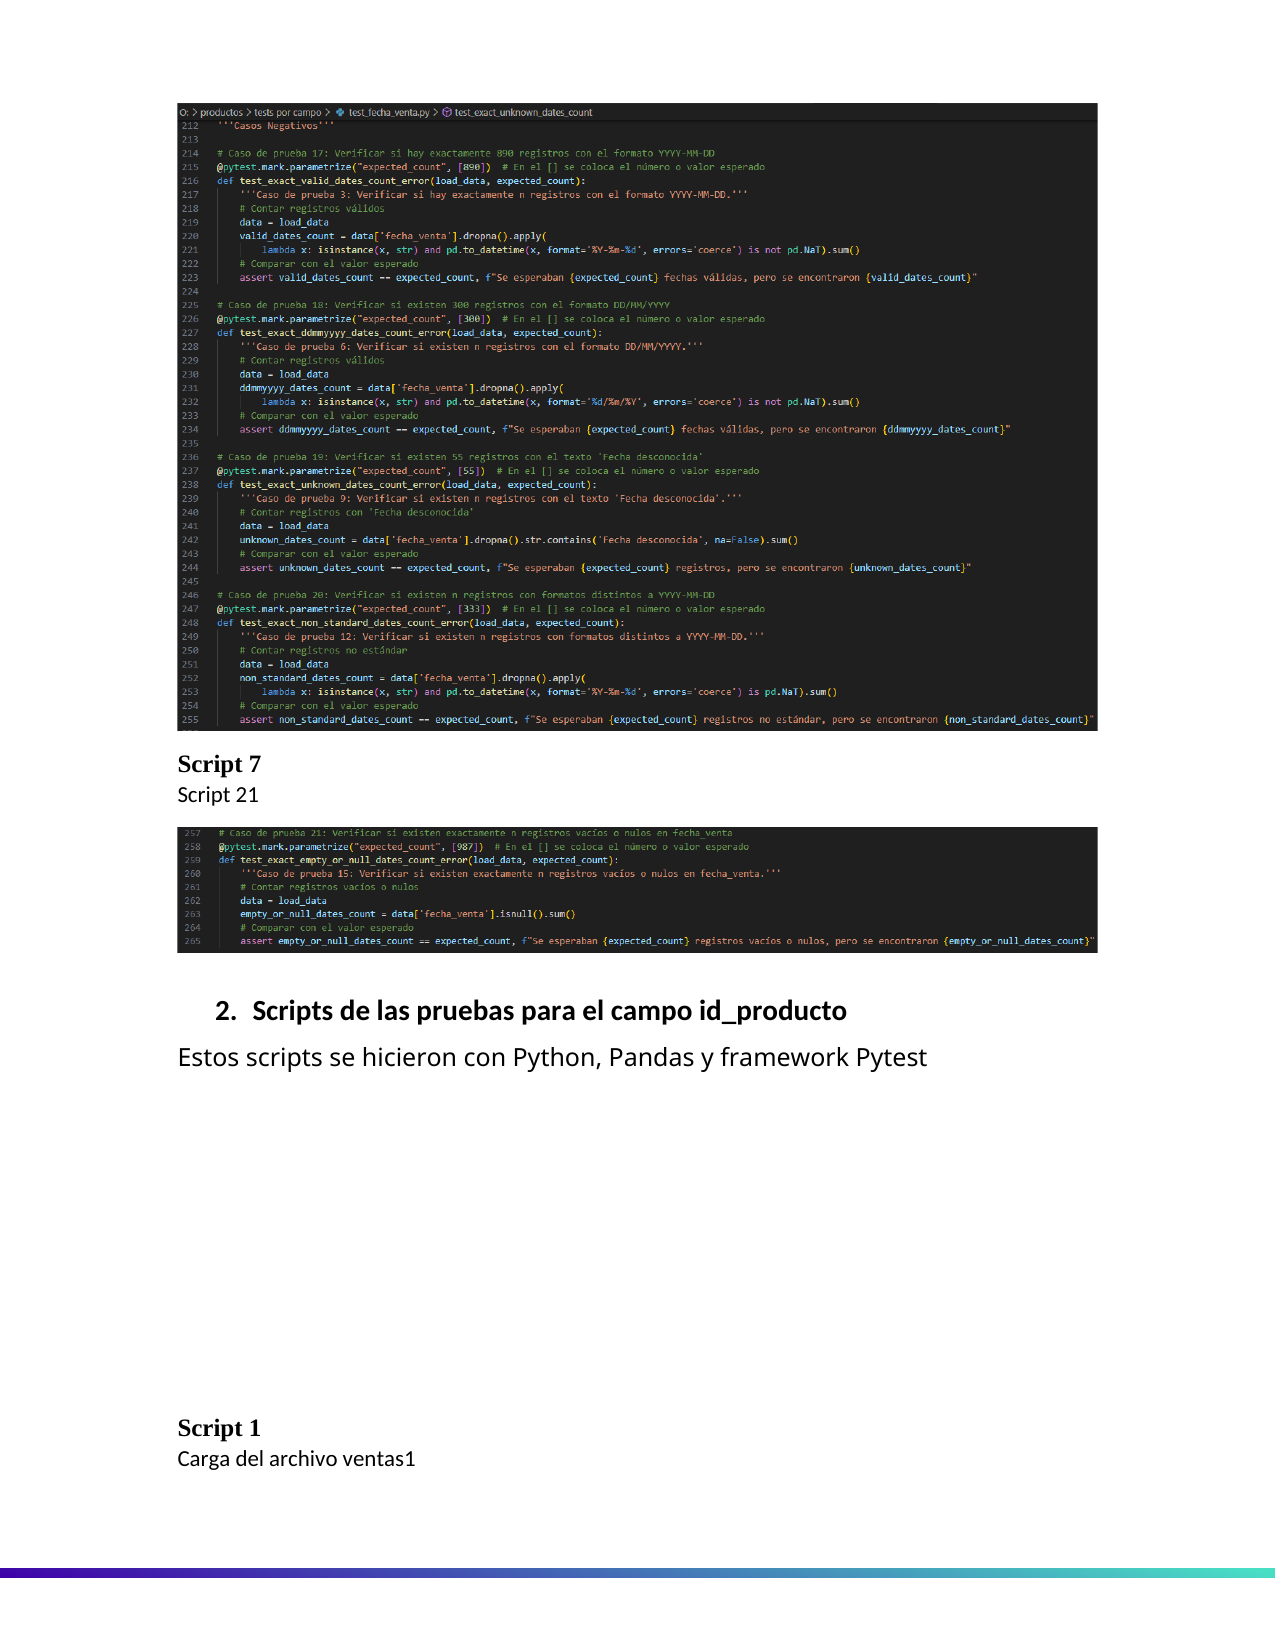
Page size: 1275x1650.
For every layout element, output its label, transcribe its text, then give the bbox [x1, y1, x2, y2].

text Carga del archivo ventas1 [177, 1444, 1098, 1472]
subtitle Script 7 [177, 749, 1098, 778]
subtitle Scripts de las pruebas para el campo id_producto [215, 992, 1098, 1028]
subtitle Script 1 [177, 1413, 1098, 1442]
picture [177, 103, 1098, 731]
picture [177, 827, 1098, 953]
text Script 21 [177, 780, 1098, 808]
text Estos scripts se hicieron con Python, Pandas y framework Pytest [177, 1039, 1098, 1073]
